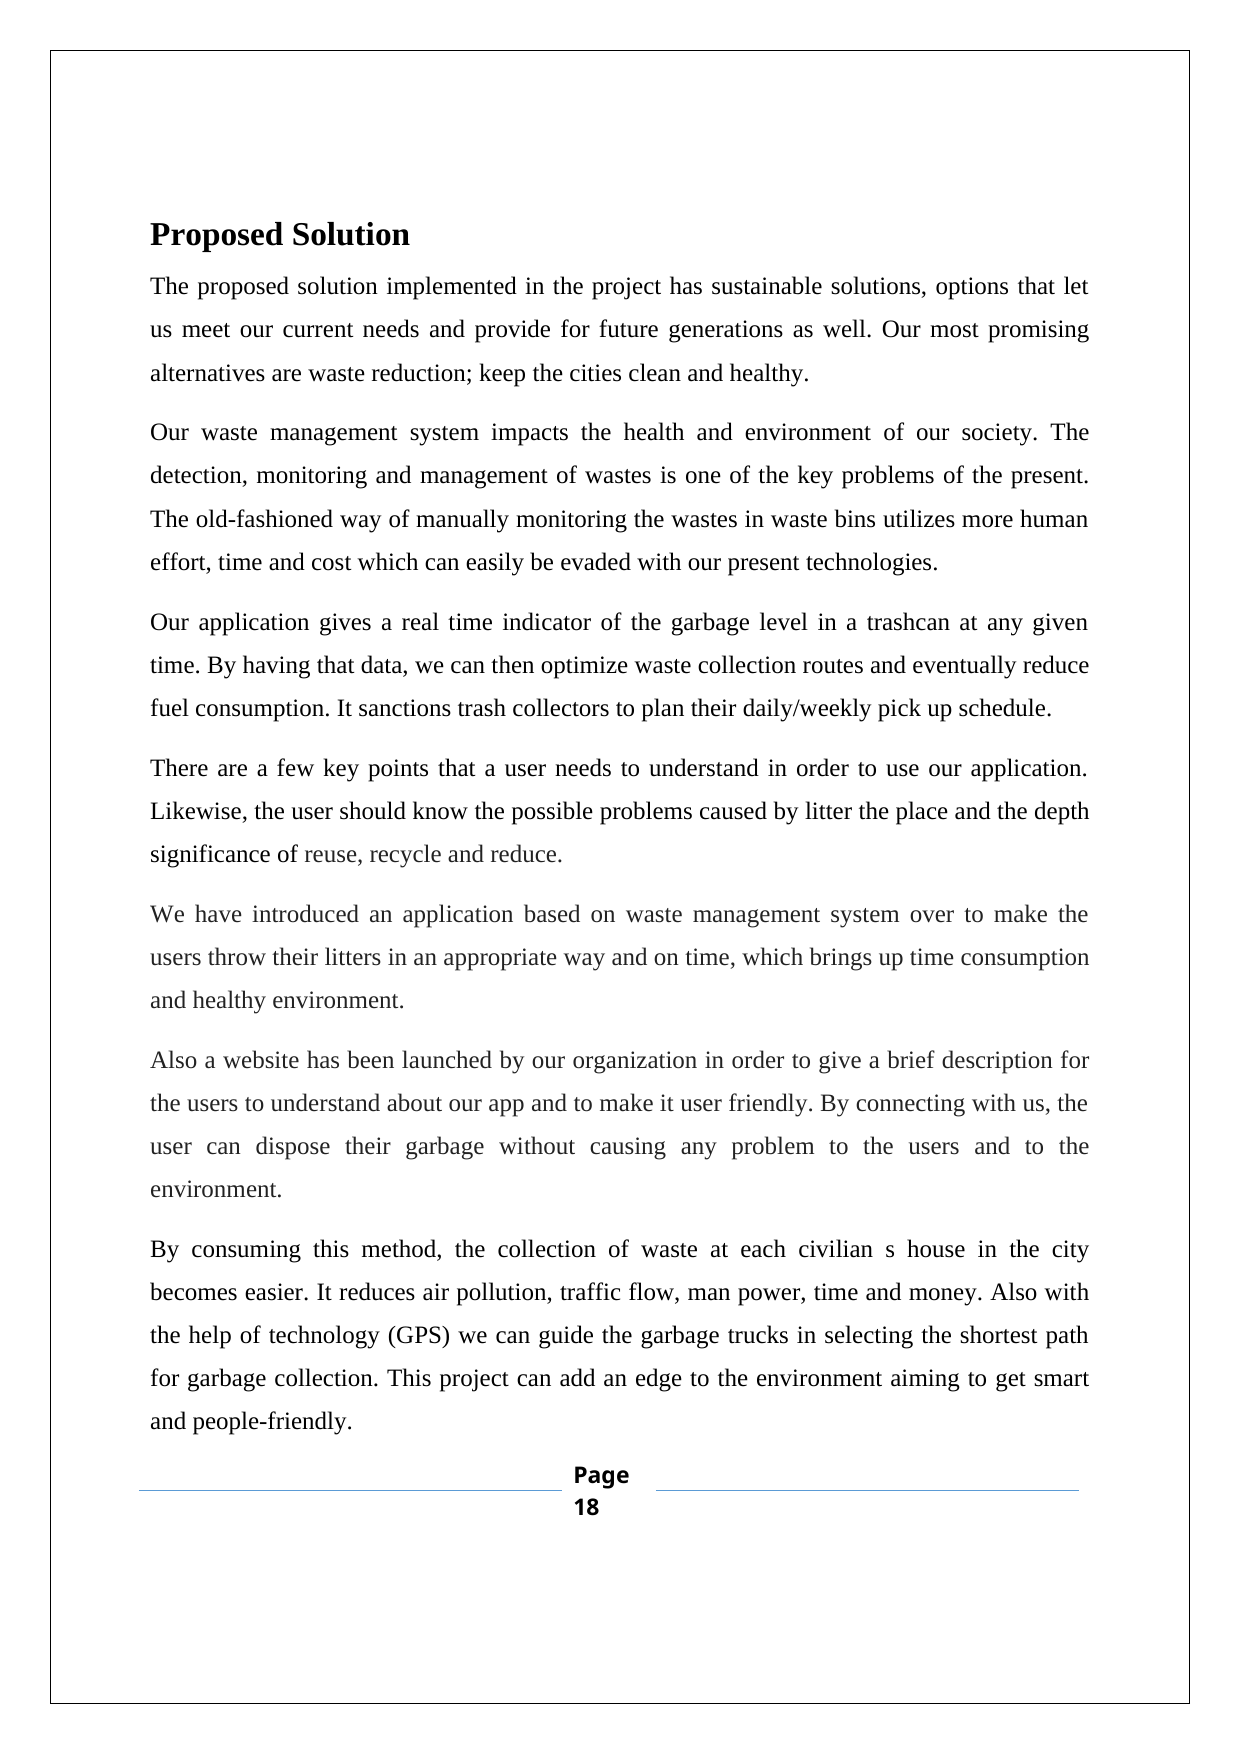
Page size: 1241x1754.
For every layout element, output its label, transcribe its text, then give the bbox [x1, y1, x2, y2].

text We have introduced an application based on waste management system over to make the users throw their litters in an appropriate way and on time, which brings up time consumption and healthy environment. [150, 899, 1090, 1014]
text The proposed solution implemented in the project has sustainable solutions, options that let us meet our current needs and provide for future generations as well. Our most promising alternatives are waste reduction; keep the cities clean and healthy. [150, 271, 1090, 386]
text Our waste management system impacts the health and environment of our society. The detection, monitoring and management of wastes is one of the key problems of the present. The old-fashioned way of manually monitoring the wastes in waste bins utilizes more human effort, time and cost which can easily be evaded with our present technologies. [150, 417, 1090, 576]
text Our application gives a real time indicator of the garbage level in a trashcan at any given time. By having that data, we can then optimize waste collection routes and eventually reduce fuel consumption. It sanctions trash collectors to plan their daily/weekly pick up schedule. [150, 607, 1090, 722]
text There are a few key points that a user needs to understand in order to use our application. Likewise, the user should know the possible problems caused by litter the place and the depth significance of reuse, recycle and reduce. [150, 753, 1090, 868]
subtitle Proposed Solution [150, 214, 1090, 252]
text Also a website has been launched by our organization in order to give a brief description for the users to understand about our app and to make it user friendly. By connecting with us, the user can dispose their garbage without causing any problem to the users and to the environment. [150, 1045, 1090, 1203]
text By consuming this method, the collection of waste at each civilian s house in the city becomes easier. It reduces air pollution, traffic flow, man power, time and money. Also with the help of technology (GPS) we can guide the garbage trucks in selecting the shortest path for garbage collection. This project can add an edge to the environment aiming to get smart and people-friendly. [150, 1234, 1090, 1435]
